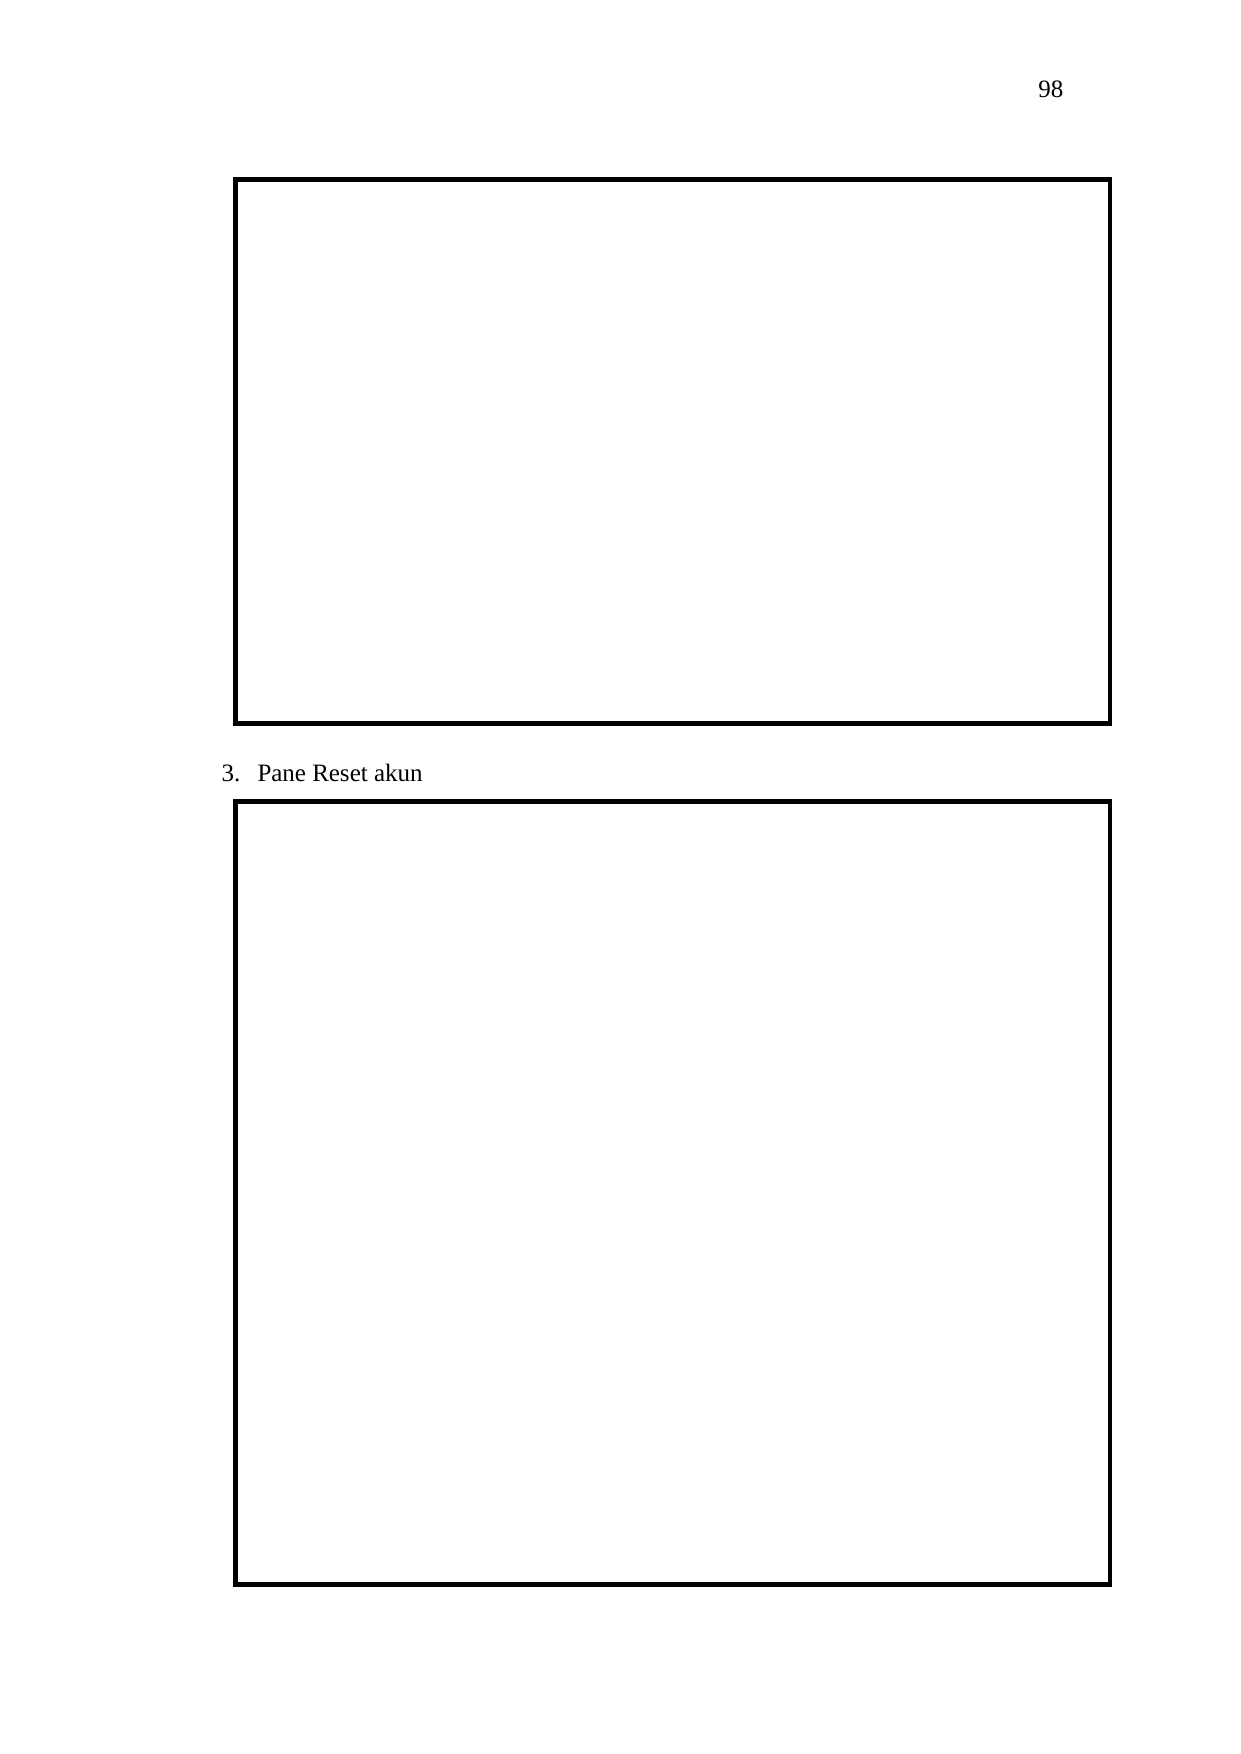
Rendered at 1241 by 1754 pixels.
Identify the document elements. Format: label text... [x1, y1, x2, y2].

list Pane Reset akun [221, 758, 1063, 786]
